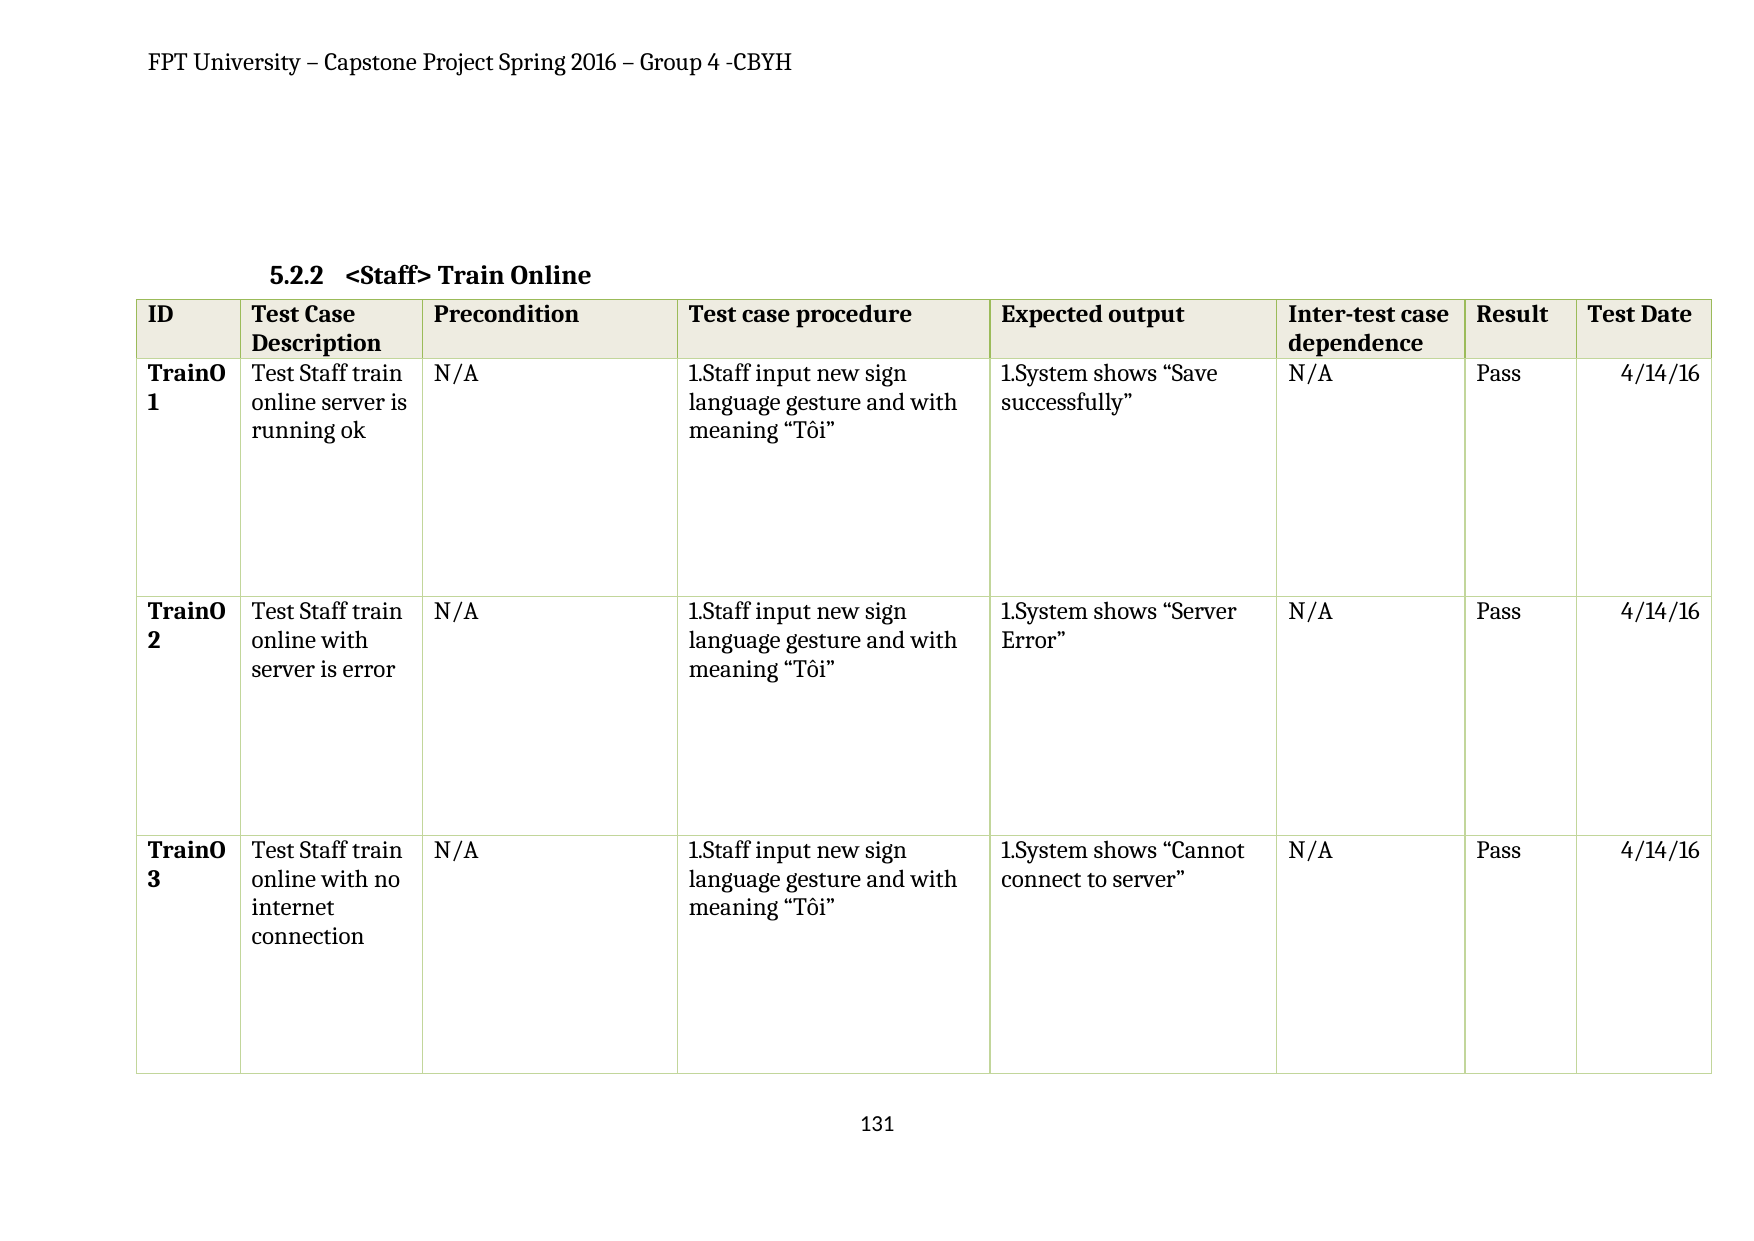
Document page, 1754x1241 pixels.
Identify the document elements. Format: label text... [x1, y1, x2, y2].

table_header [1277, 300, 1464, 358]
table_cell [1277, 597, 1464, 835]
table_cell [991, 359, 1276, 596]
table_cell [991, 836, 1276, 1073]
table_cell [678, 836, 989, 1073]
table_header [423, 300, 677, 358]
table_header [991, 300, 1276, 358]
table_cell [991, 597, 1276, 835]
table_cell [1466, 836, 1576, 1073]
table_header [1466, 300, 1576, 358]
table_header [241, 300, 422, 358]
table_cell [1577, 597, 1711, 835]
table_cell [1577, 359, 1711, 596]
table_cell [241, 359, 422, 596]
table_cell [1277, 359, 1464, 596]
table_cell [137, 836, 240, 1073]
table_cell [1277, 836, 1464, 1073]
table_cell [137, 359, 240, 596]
subtitle <Staff> Train Online [269, 260, 1606, 291]
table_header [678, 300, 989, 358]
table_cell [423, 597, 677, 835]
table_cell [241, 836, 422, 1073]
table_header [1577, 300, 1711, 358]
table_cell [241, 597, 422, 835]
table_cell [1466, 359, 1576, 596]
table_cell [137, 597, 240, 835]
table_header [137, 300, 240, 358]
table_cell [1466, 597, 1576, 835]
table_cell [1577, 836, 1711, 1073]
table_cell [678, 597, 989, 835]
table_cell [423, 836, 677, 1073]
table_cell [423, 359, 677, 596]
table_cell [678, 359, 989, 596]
